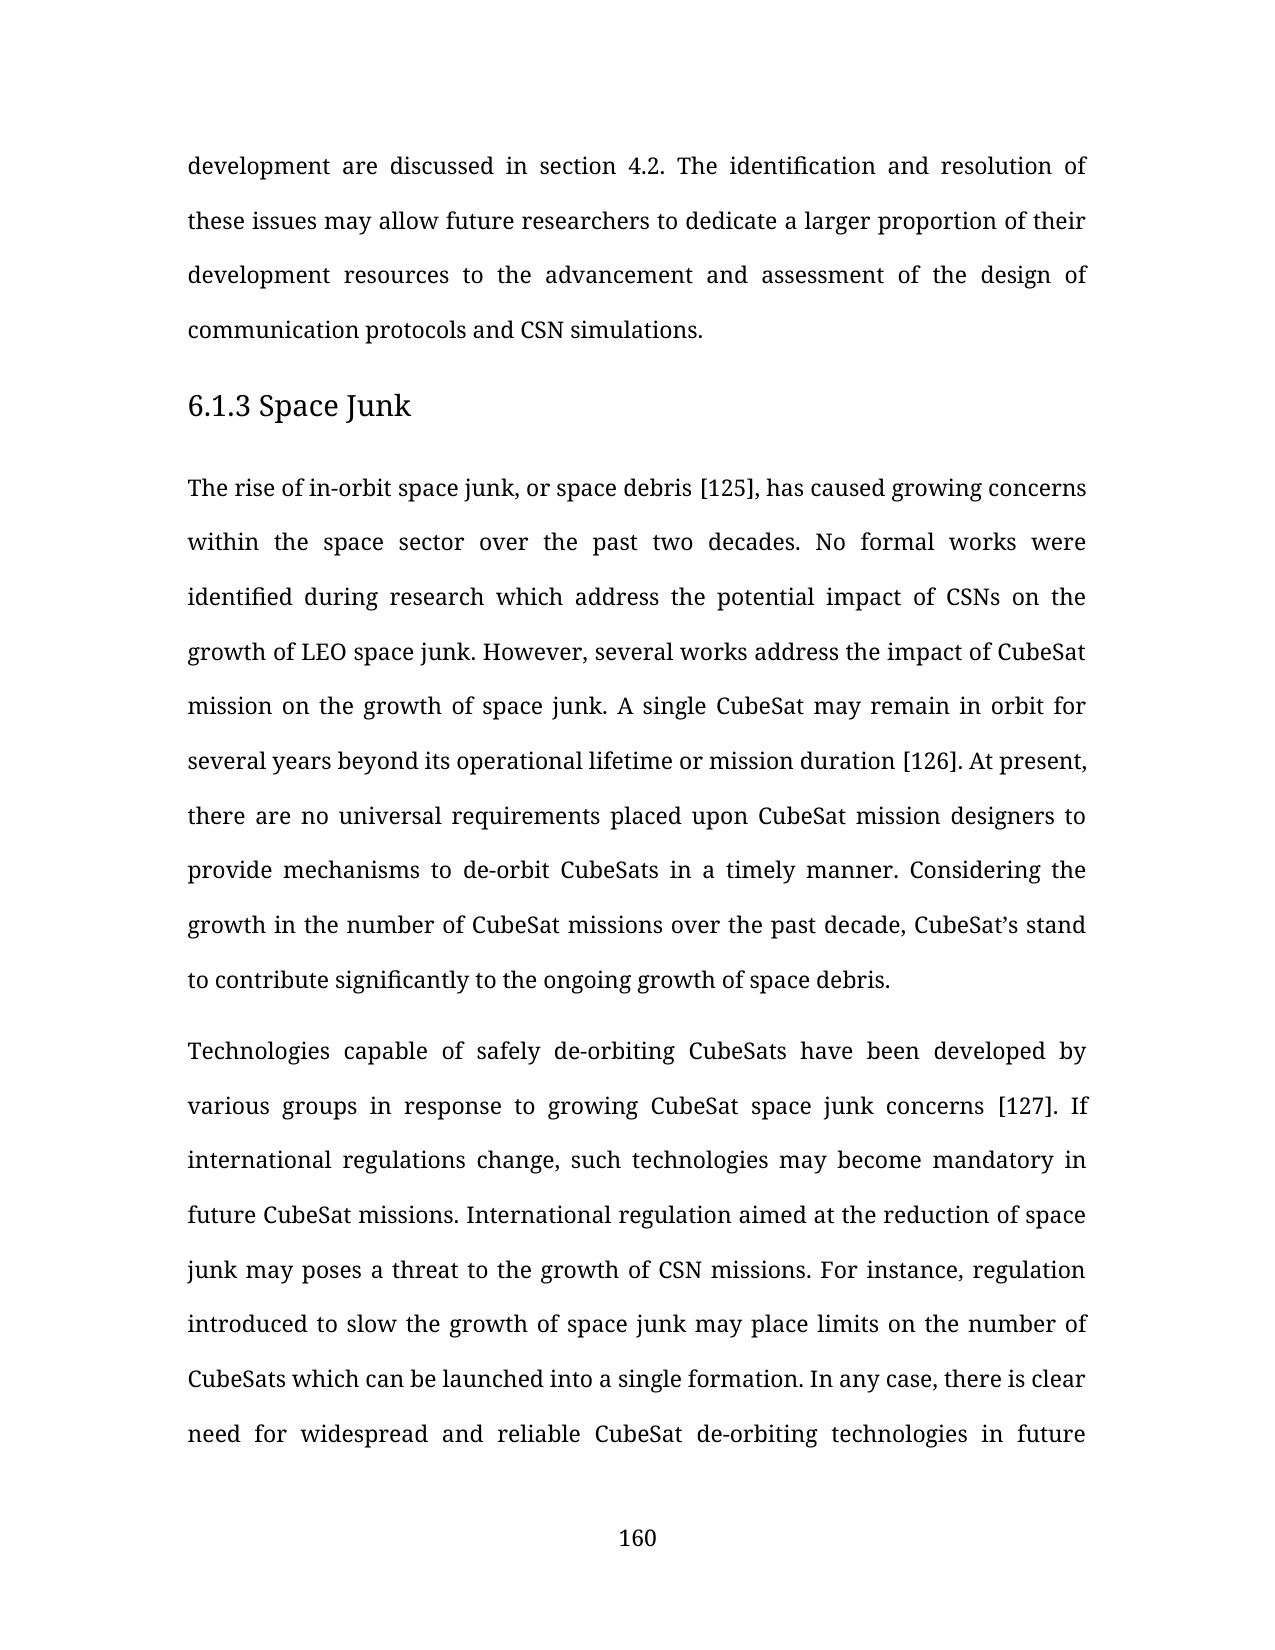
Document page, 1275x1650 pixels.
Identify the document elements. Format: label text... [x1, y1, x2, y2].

text The rise of in-orbit space junk, or space debris [125], has caused growing concerns within the space sector over the past two decades. No formal works were identified during research which address the potential impact of CSNs on the growth of LEO space junk. However, several works address the impact of CubeSat mission on the growth of space junk. A single CubeSat may remain in orbit for several years beyond its operational lifetime or mission duration [126]. At present, there are no universal requirements placed upon CubeSat mission designers to provide mechanisms to de-orbit CubeSats in a timely manner. Considering the growth in the number of CubeSat missions over the past decade, CubeSat’s stand to contribute significantly to the ongoing growth of space debris. [187, 471, 1087, 995]
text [187, 150, 1087, 345]
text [187, 1035, 1087, 1449]
subtitle Space Junk [187, 385, 1087, 425]
